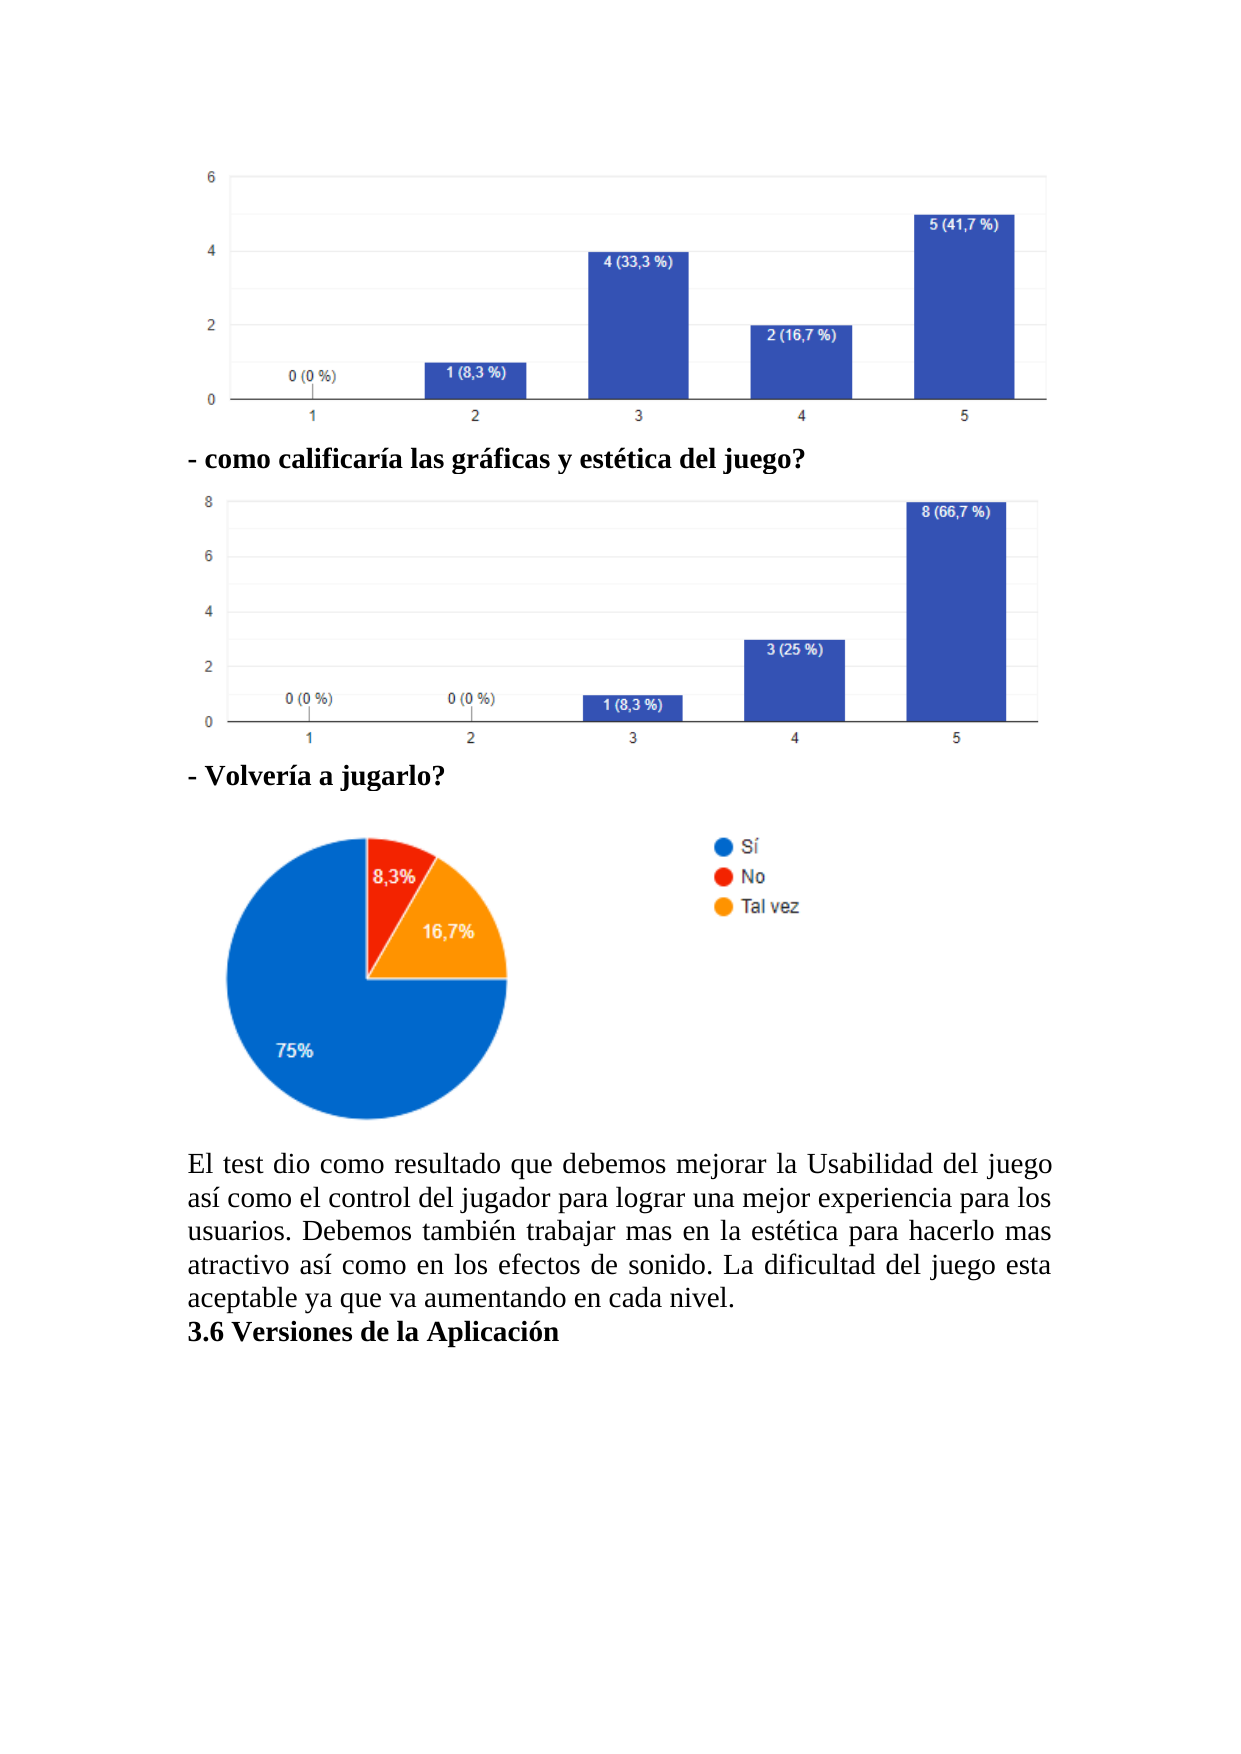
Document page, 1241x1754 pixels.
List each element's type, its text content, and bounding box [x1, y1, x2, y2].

picture [187, 150, 1053, 441]
picture [187, 791, 929, 1147]
list - Volvería a jugarlo? [187, 758, 1053, 792]
list El test dio como resultado que debemos mejorar la Usabilidad del juego así como el control del jugador para lograr una mejor experiencia para los usuarios. Debemos también trabajar mas en la estética para hacerlo mas atractivo así como en los efectos de sonido. La dificultad del juego esta aceptable ya que va aumentando en cada nivel. [187, 1146, 1053, 1314]
picture [187, 474, 1053, 758]
list - como calificaría las gráficas y estética del juego? [187, 441, 1053, 474]
list Versiones de la Aplicación [187, 1314, 1053, 1347]
